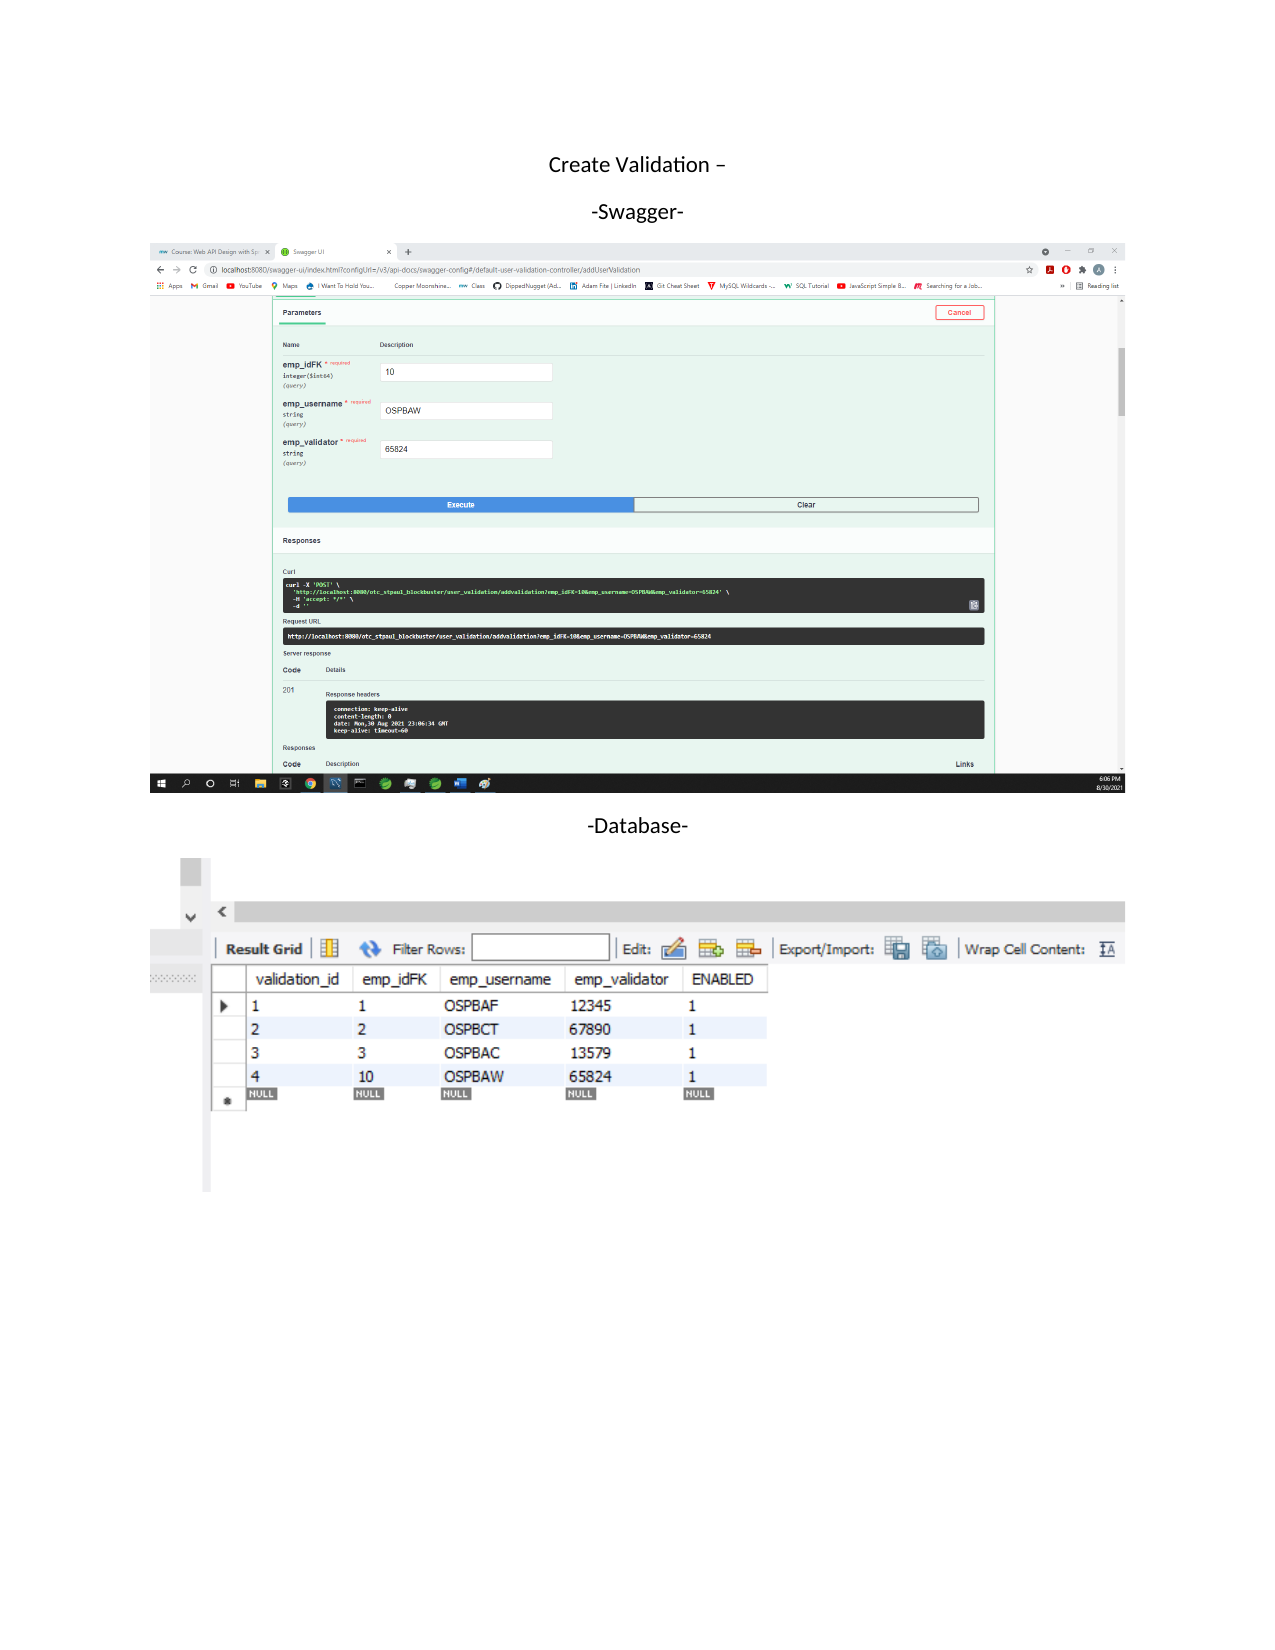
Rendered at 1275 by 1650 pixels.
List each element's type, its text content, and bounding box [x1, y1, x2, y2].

text Create Validation – [150, 150, 1125, 178]
text -Swagger- [150, 197, 1125, 225]
text -Database- [150, 811, 1125, 839]
picture [150, 858, 1125, 1192]
picture [150, 243, 1125, 793]
